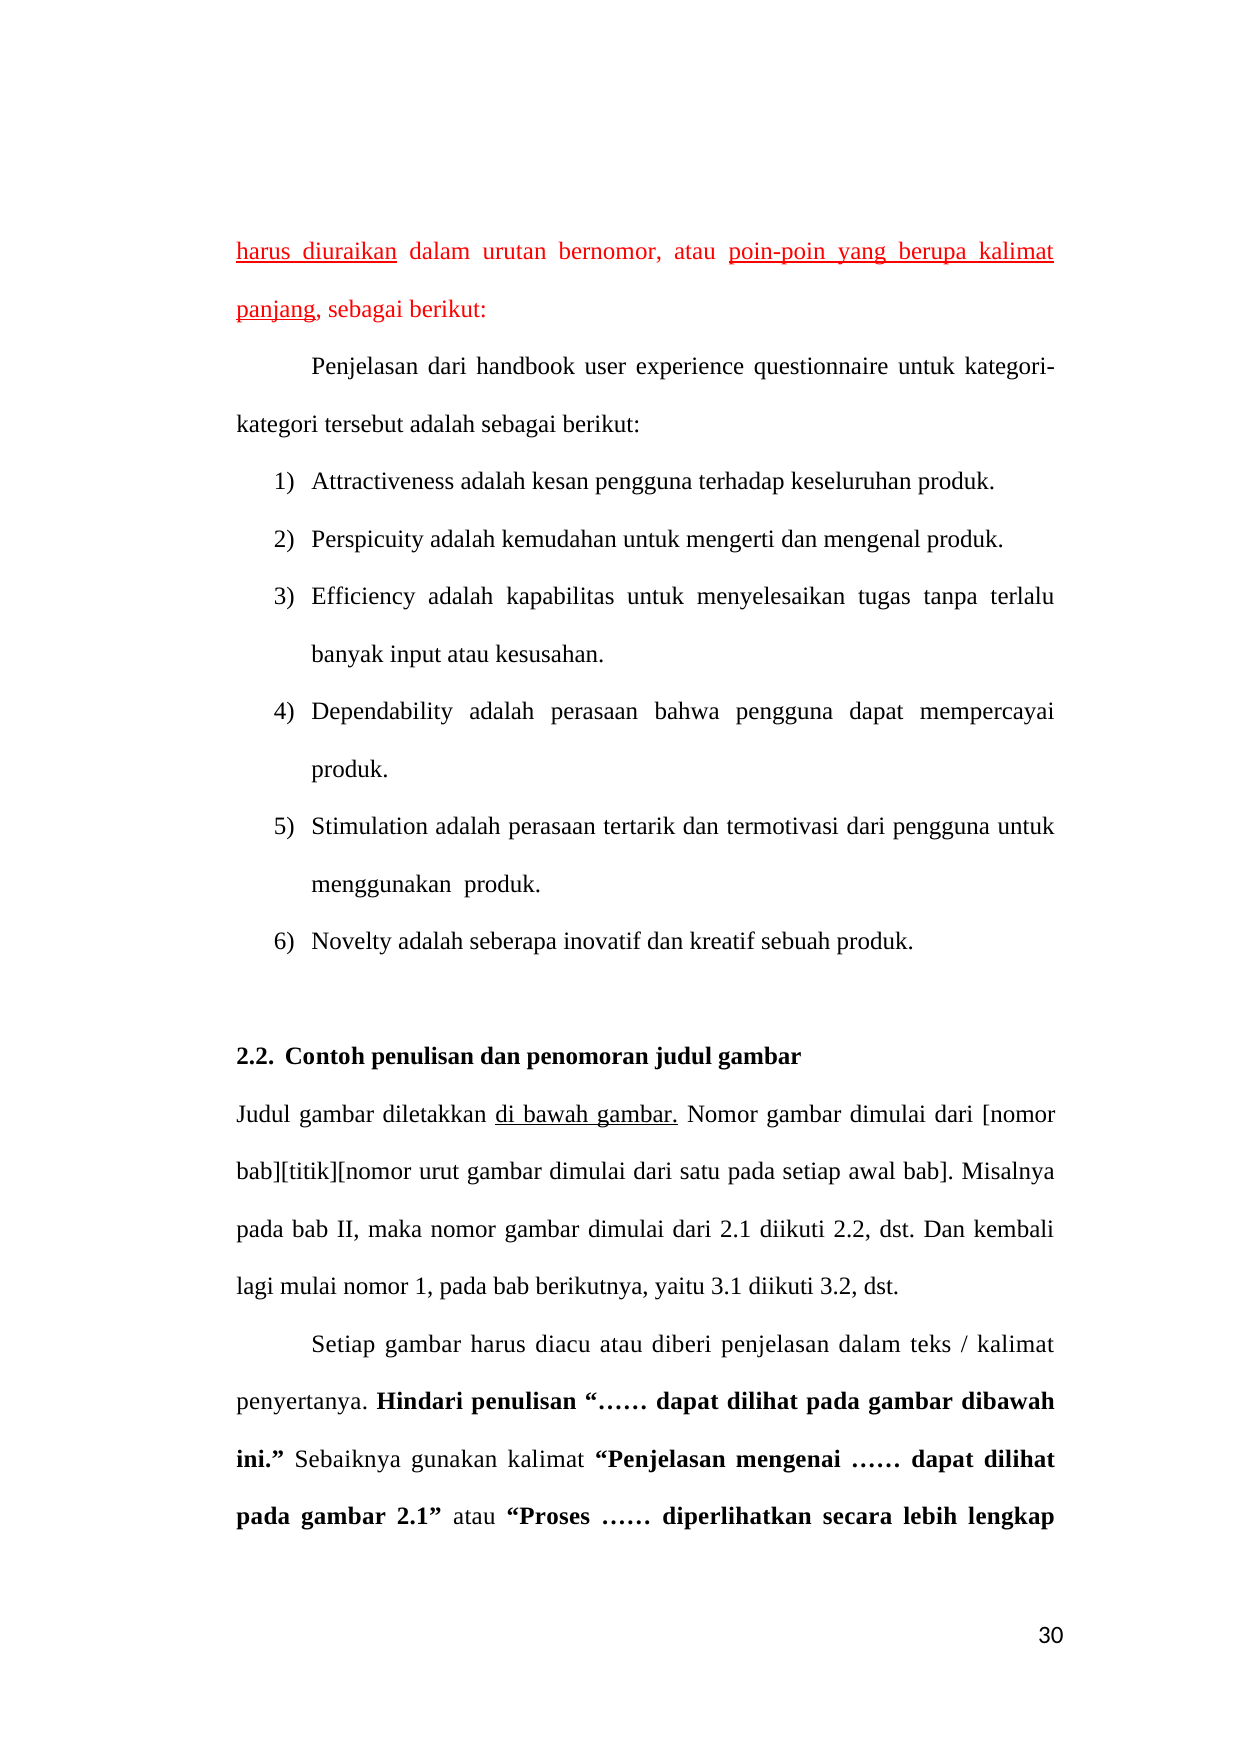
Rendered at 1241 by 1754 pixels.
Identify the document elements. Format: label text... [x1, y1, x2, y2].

list Perspicuity adalah kemudahan untuk mengerti dan mengenal produk. [274, 524, 1055, 552]
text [236, 1329, 1056, 1530]
text Judul gambar diletakkan di bawah gambar. Nomor gambar dimulai dari [nomor bab][titik][nomor urut gambar dimulai dari satu pada setiap awal bab]. Misalnya pada bab II, maka nomor gambar dimulai dari 2.1 diikuti 2.2, dst. Dan kembali lagi mulai nomor 1, pada bab berikutnya, yaitu 3.1 diikuti 3.2, dst. [236, 1099, 1056, 1300]
list Stimulation adalah perasaan tertarik dan termotivasi dari pengguna untuk menggunakan produk. [274, 811, 1055, 897]
text 2.2. Contoh penulisan dan penomoran judul gambar [236, 1041, 1063, 1070]
text Penjelasan dari handbook user experience questionnaire untuk kategori-kategori tersebut adalah sebagai berikut: [236, 351, 1055, 437]
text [236, 236, 1054, 322]
list Attractiveness adalah kesan pengguna terhadap keseluruhan produk. [274, 466, 1055, 495]
list Novelty adalah seberapa inovatif dan kreatif sebuah produk. [274, 926, 1055, 955]
list Efficiency adalah kapabilitas untuk menyelesaikan tugas tanpa terlalu banyak input atau kesusahan. [274, 581, 1055, 667]
list Dependability adalah perasaan bahwa pengguna dapat mempercayai produk. [274, 696, 1055, 782]
